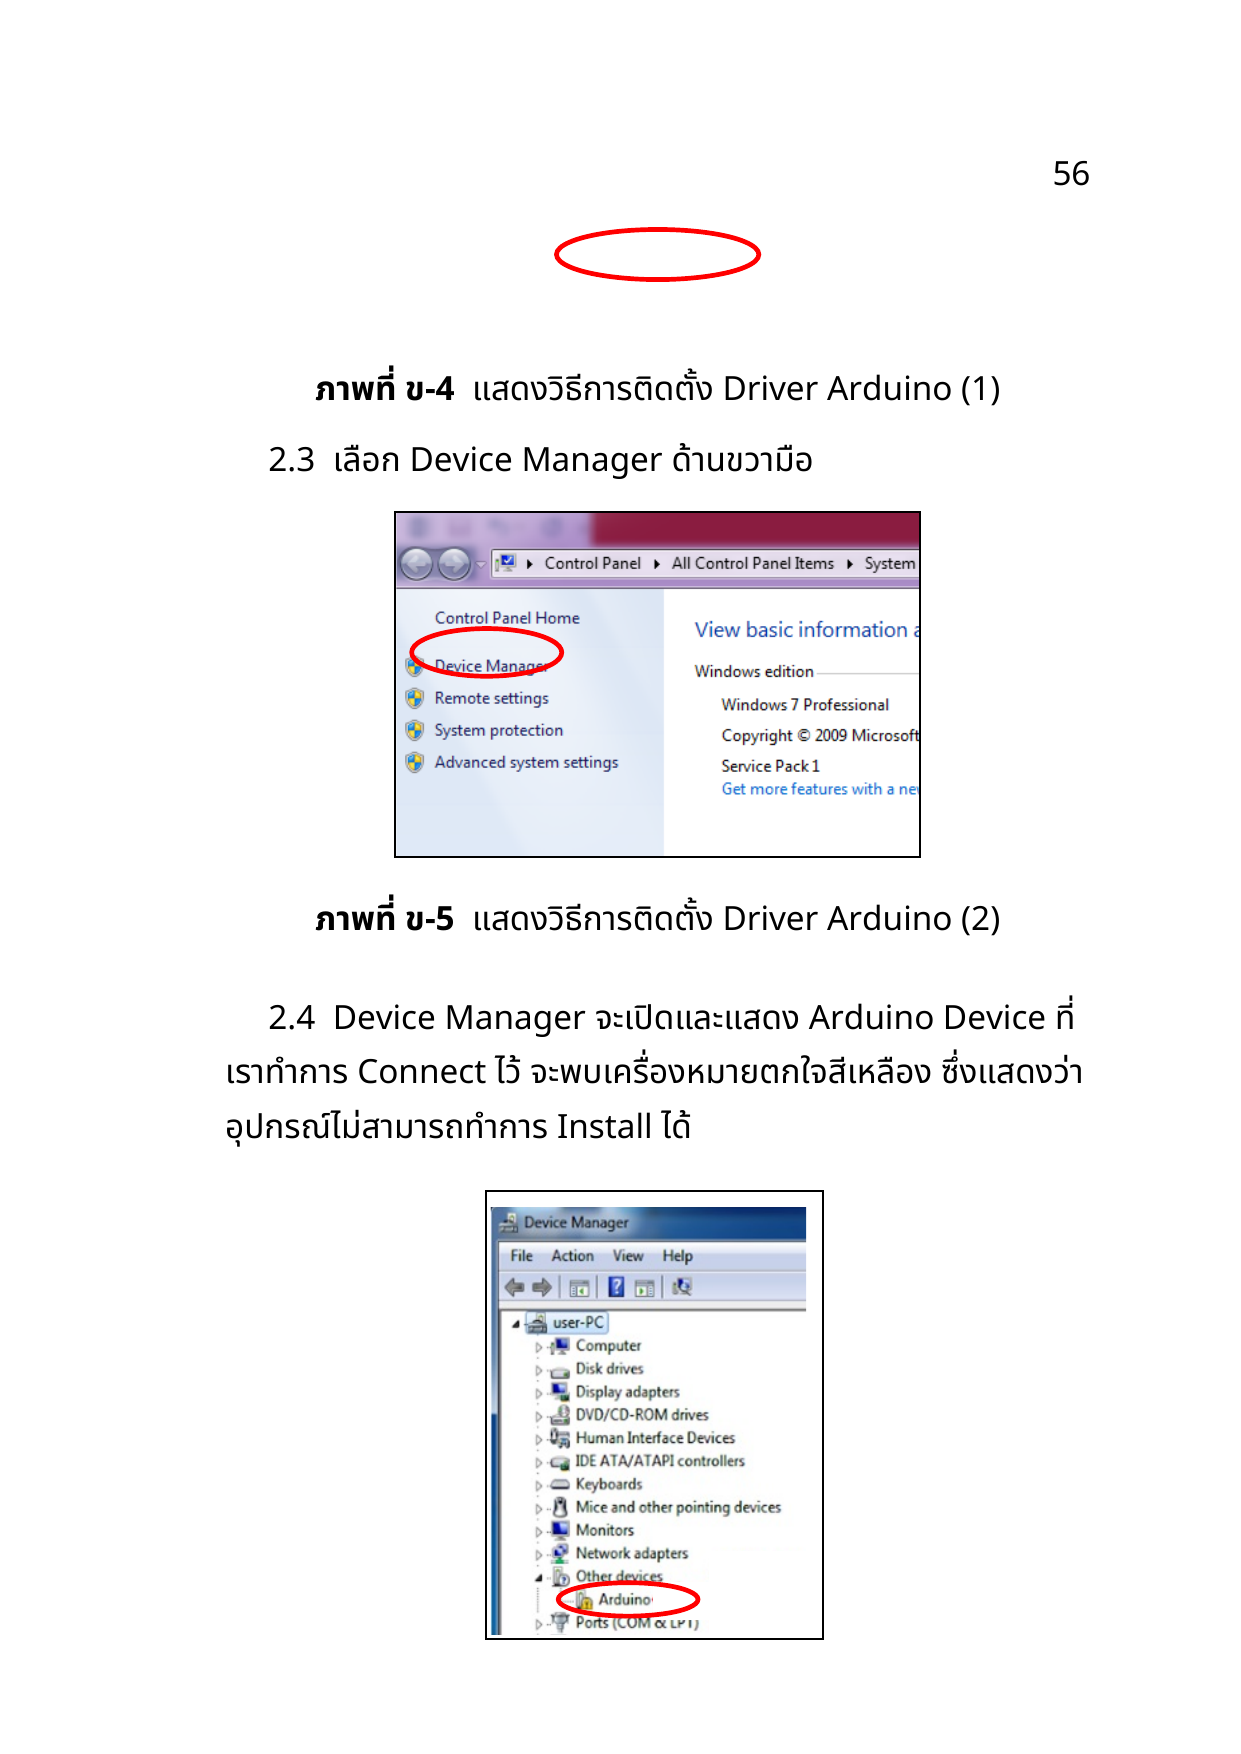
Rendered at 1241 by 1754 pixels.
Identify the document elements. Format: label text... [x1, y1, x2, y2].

list 2.4 Device Manager จะเปิดและแสดง Arduino Device ที่เราทำการ Connect ไว้ จะพบเครื่องหมายตกใจสีเหลือง ซึ่งแสดงว่าอุปกรณ์ไม่สามารถทำการ Install ได้ [225, 994, 1090, 1153]
picture [561, 1586, 653, 1613]
picture [396, 513, 919, 856]
text ภาพที่ ข-5 แสดงวิธีการติดตั้ง Driver Arduino (2) [225, 894, 1090, 945]
picture [490, 1207, 807, 1635]
text 2.3 เลือก Device Manager ด้านขวามือ [225, 436, 1090, 486]
text ภาพที่ ข-4 แสดงวิธีการติดตั้ง Driver Arduino (1) [225, 364, 1090, 415]
